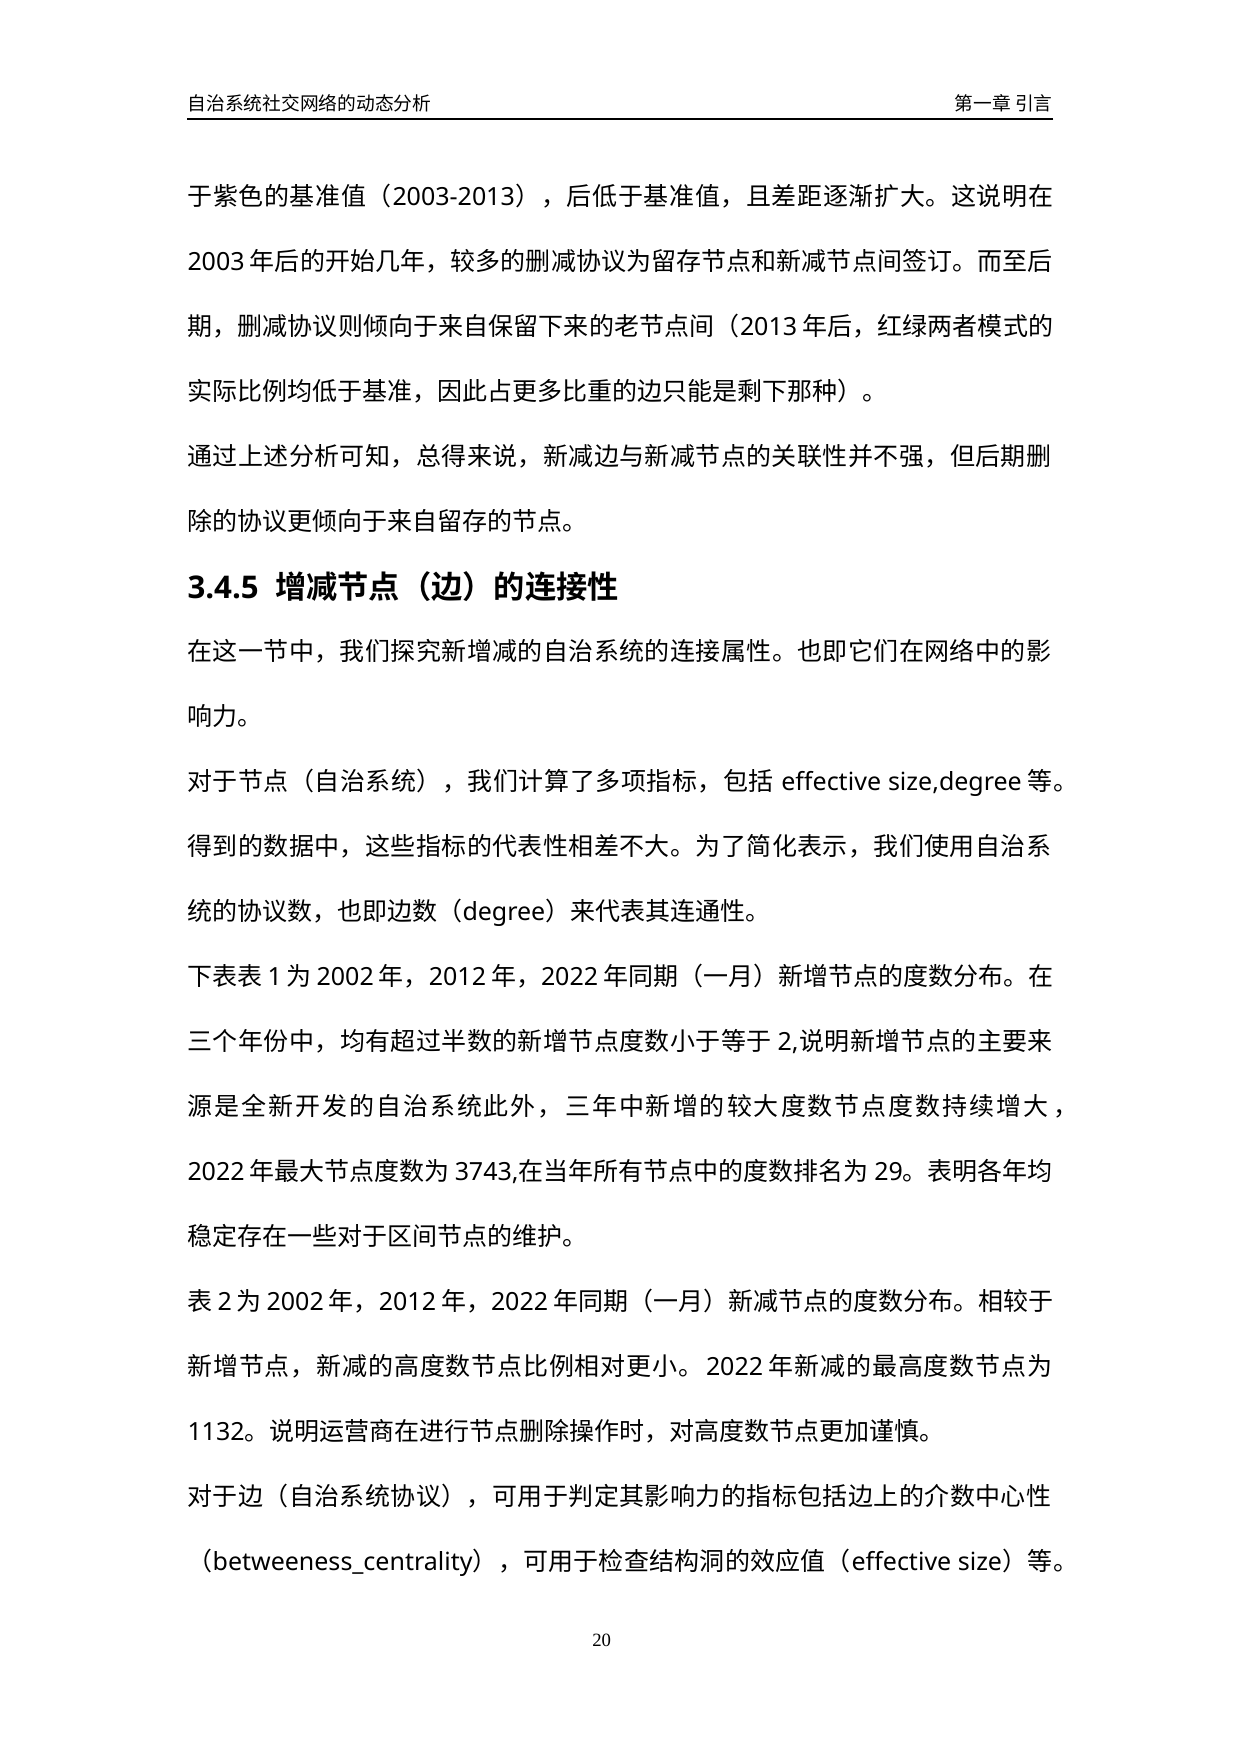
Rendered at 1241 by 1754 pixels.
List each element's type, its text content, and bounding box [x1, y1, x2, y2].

text 3.4.5 增减节点（边）的连接性 [187, 552, 1053, 617]
text 在这一节中，我们探究新增减的自治系统的连接属性。也即它们在网络中的影响力。 [187, 617, 1053, 747]
text 表2为2002年，2012年，2022年同期（一月）新减节点的度数分布。相较于新增节点，新减的高度数节点比例相对更小。2022年新减的最高度数节点为1132。说明运营商在进行节点删除操作时，对高度数节点更加谨慎。 [187, 1267, 1053, 1462]
text 下表表1为2002年，2012年，2022年同期（一月）新增节点的度数分布。在三个年份中，均有超过半数的新增节点度数小于等于2,说明新增节点的主要来源是全新开发的自治系统此外，三年中新增的较大度数节点度数持续增大，2022年最大节点度数为3743,在当年所有节点中的度数排名为29。表明各年均稳定存在一些对于区间节点的维护。 [187, 942, 1053, 1267]
text 对于节点（自治系统），我们计算了多项指标，包括effective size,degree等。得到的数据中，这些指标的代表性相差不大。为了简化表示，我们使用自治系统的协议数，也即边数（degree）来代表其连通性。 [187, 747, 1053, 942]
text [187, 162, 1053, 422]
text 通过上述分析可知，总得来说，新减边与新减节点的关联性并不强，但后期删除的协议更倾向于来自留存的节点。 [187, 422, 1053, 552]
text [187, 1462, 1053, 1592]
